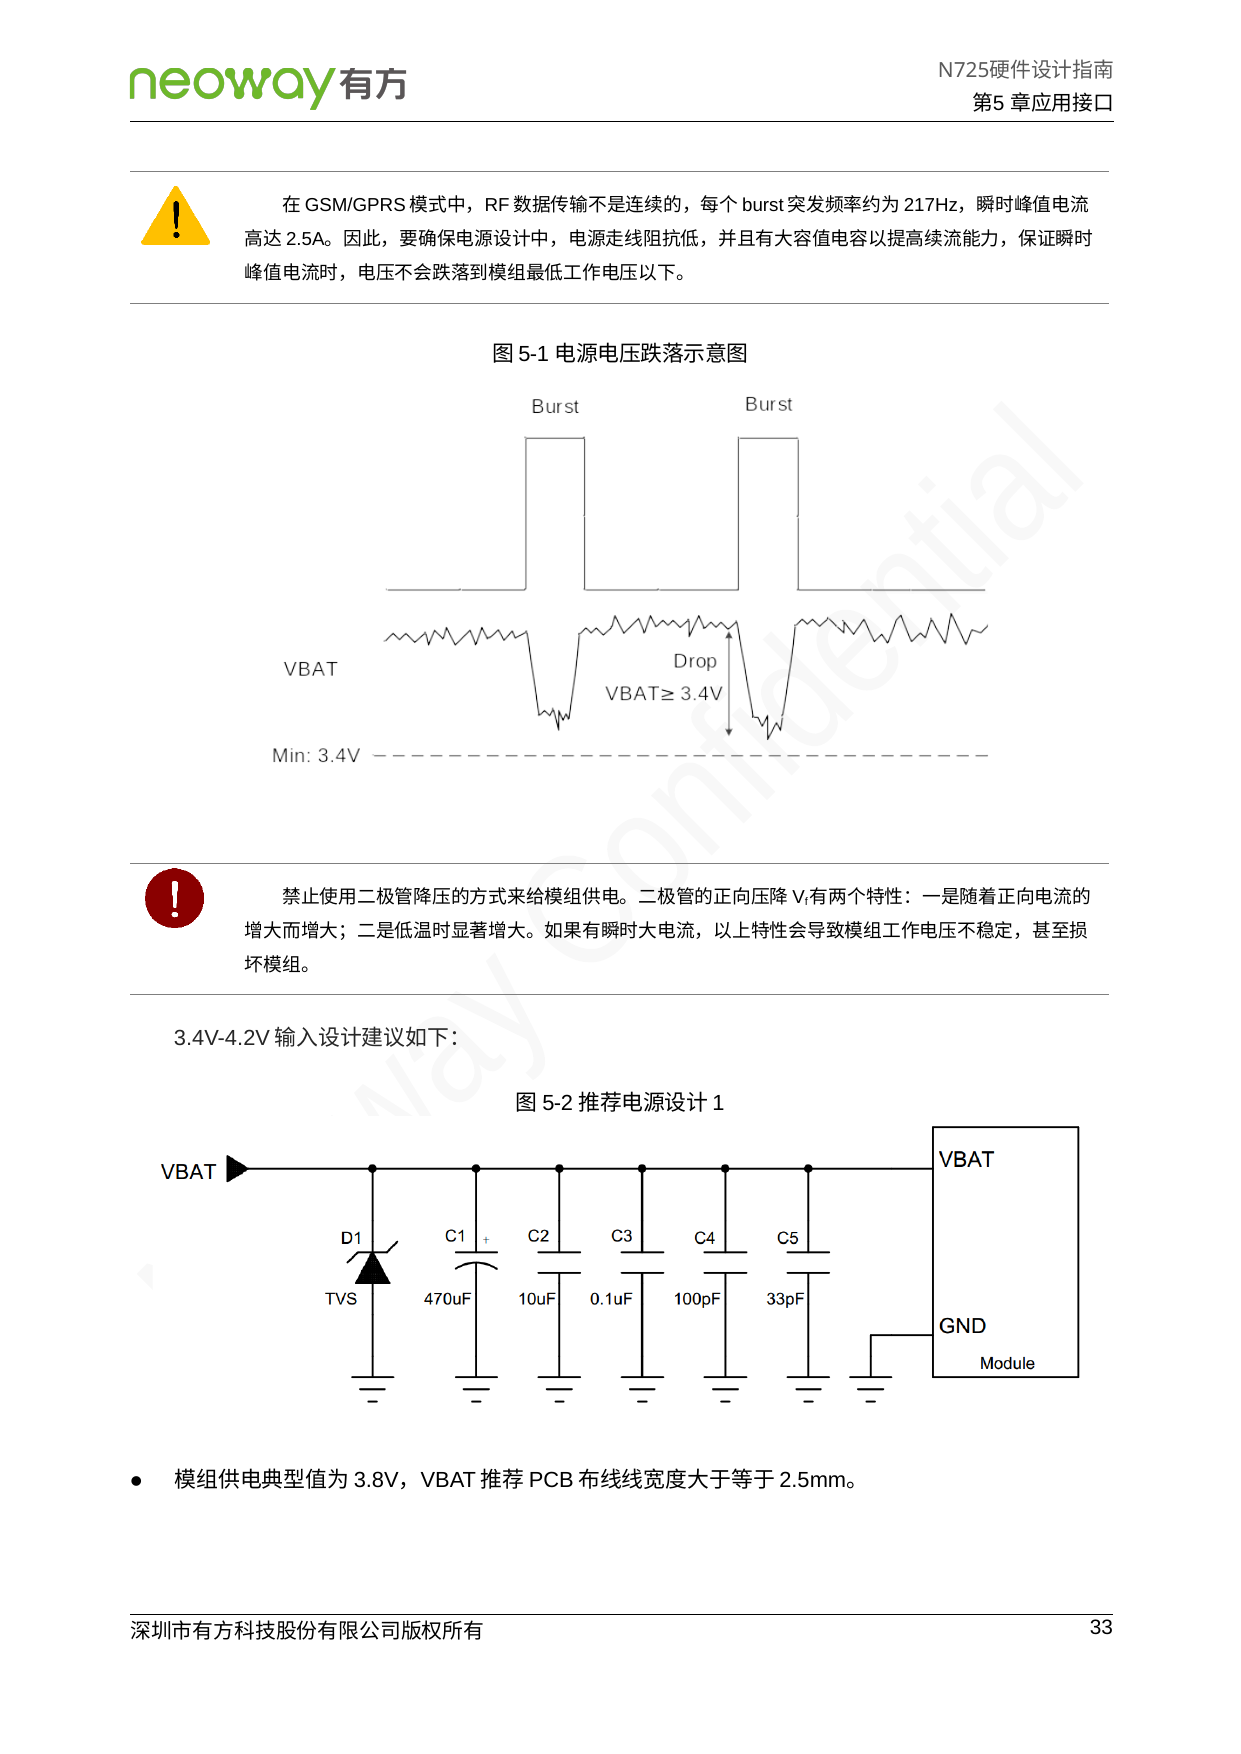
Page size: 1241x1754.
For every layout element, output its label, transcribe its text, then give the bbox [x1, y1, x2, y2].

picture [129, 68, 407, 110]
text 电源电压跌落示意图 [130, 336, 1110, 368]
text 推荐电源设计1 [130, 1084, 1110, 1116]
text 3.4V-4.2V输入设计建议如下： [130, 1020, 1110, 1052]
picture [141, 868, 207, 928]
table_header 在GSM/GPRS模式中，RF数据传输不是连续的，每个burst突发频率约为217Hz，瞬时峰值电流高达2.5A。因此，要确保电源设计中，电源走线阻抗低，并且有大容值电容以提高续流能力，保证瞬时峰值电流时，电压不会跌落到模组最低工作电压以下。 [233, 172, 1109, 302]
list 模组供电典型值为3.8V，VBAT推荐PCB布线线宽度大于等于2.5mm。 [130, 1462, 1110, 1493]
picture [152, 1116, 1088, 1412]
table_header [130, 172, 233, 302]
table_header [130, 864, 233, 994]
table_header 禁止使用二极管降压的方式来给模组供电。二极管的正向压降Vf有两个特性：一是随着正向电流的增大而增大；二是低温时显著增大。如果有瞬时大电流，以上特性会导致模组工作电压不稳定，甚至损坏模组。 [233, 864, 1109, 994]
picture [141, 185, 210, 245]
